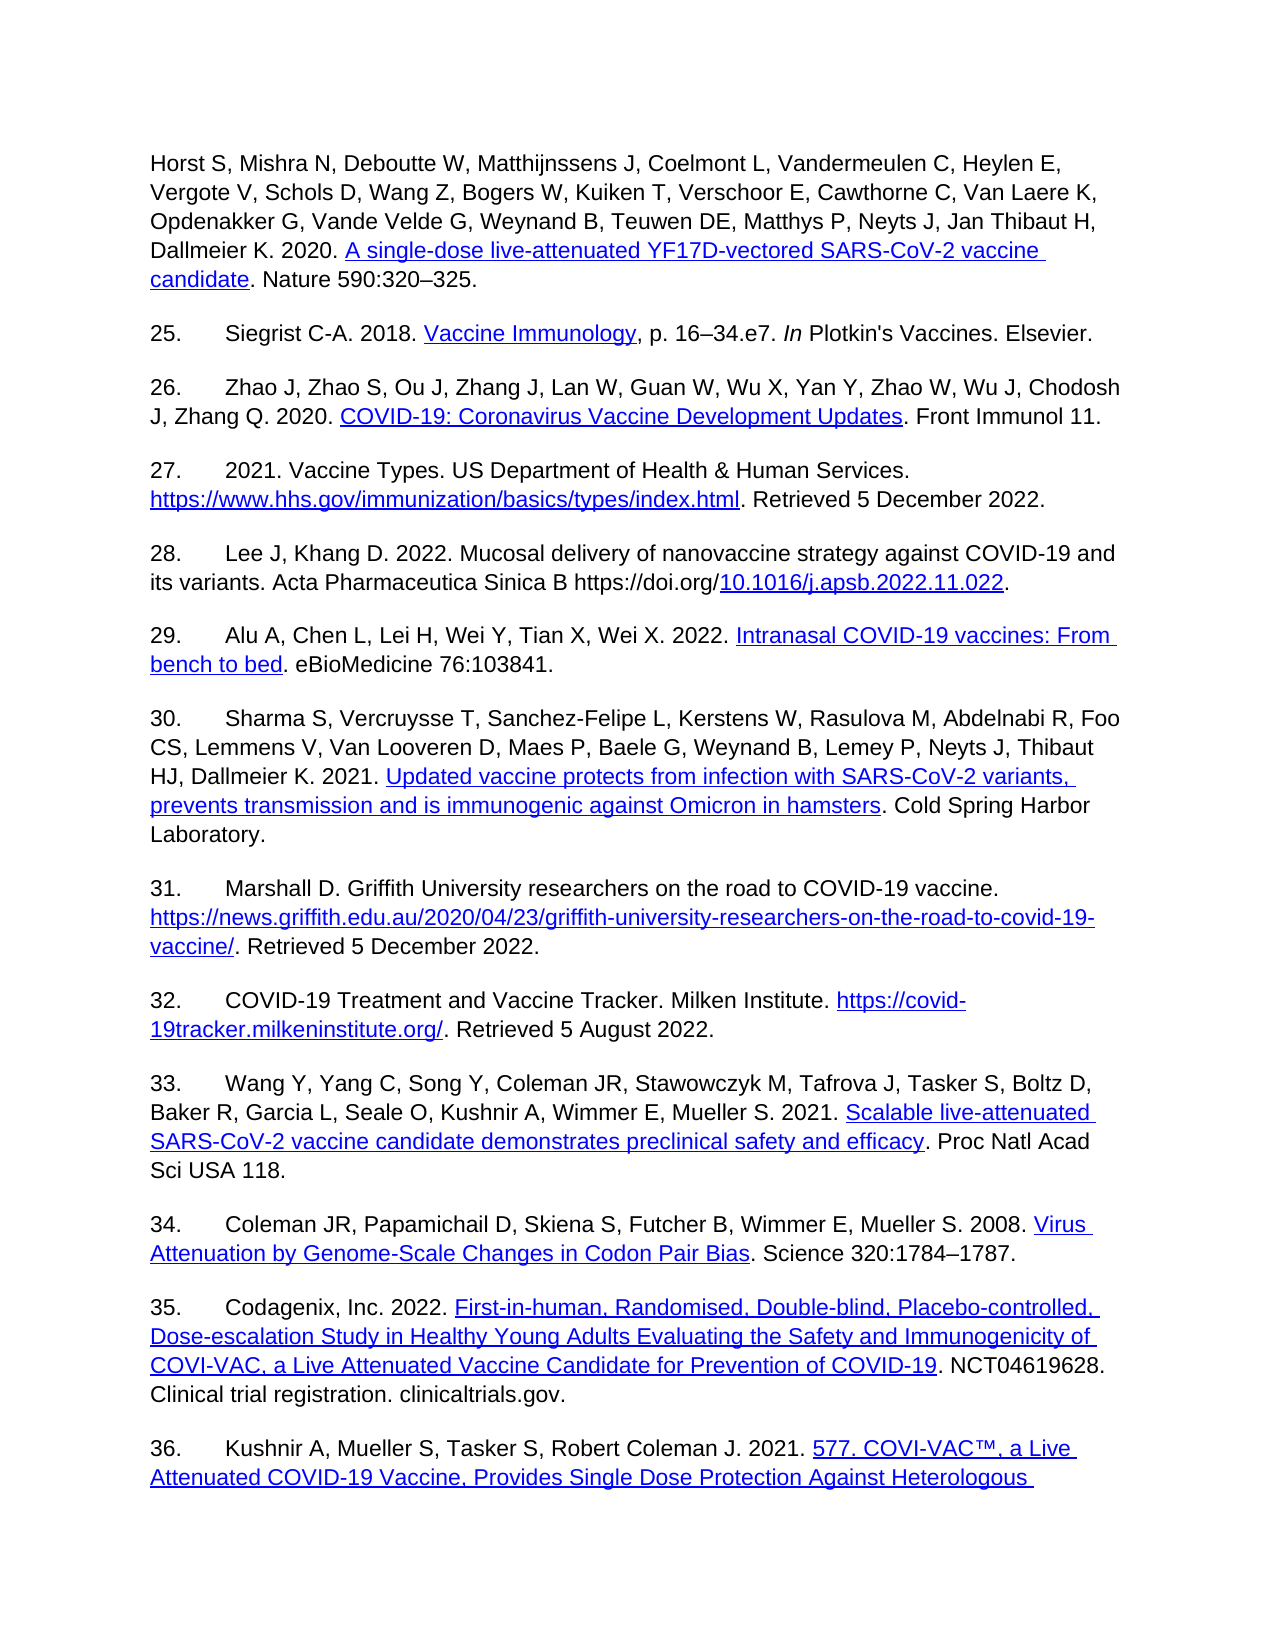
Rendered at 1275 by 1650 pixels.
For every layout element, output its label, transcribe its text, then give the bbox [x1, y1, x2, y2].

text 34. Coleman JR, Papamichail D, Skiena S, Futcher B, Wimmer E, Mueller S. 2008. Virus Attenuation by Genome-Scale Changes in Codon Pair Bias. Science 320:1784–1787. [150, 1211, 1125, 1266]
text 31. Marshall D. Griffith University researchers on the road to COVID-19 vaccine. https://news.griffith.edu.au/2020/04/23/griffith-university-researchers-on-the-road-to-covid-19-vaccine/. Retrieved 5 December 2022. [150, 875, 1125, 959]
text 35. Codagenix, Inc. 2022. First-in-human, Randomised, Double-blind, Placebo-controlled, Dose-escalation Study in Healthy Young Adults Evaluating the Safety and Immunogenicity of COVI-VAC, a Live Attenuated Vaccine Candidate for Prevention of COVID-19. NCT04619628. Clinical trial registration. clinicaltrials.gov. [150, 1294, 1125, 1407]
text 28. Lee J, Khang D. 2022. Mucosal delivery of nanovaccine strategy against COVID-19 and its variants. Acta Pharmaceutica Sinica B https://doi.org/10.1016/j.apsb.2022.11.022. [150, 539, 1125, 595]
text 30. Sharma S, Vercruysse T, Sanchez-Felipe L, Kerstens W, Rasulova M, Abdelnabi R, Foo CS, Lemmens V, Van Looveren D, Maes P, Baele G, Weynand B, Lemey P, Neyts J, Thibaut HJ, Dallmeier K. 2021. Updated vaccine protects from infection with SARS-CoV-2 variants, prevents transmission and is immunogenic against Omicron in hamsters. Cold Spring Harbor Laboratory. [150, 705, 1125, 848]
text 27. 2021. Vaccine Types. US Department of Health & Human Services. https://www.hhs.gov/immunization/basics/types/index.html. Retrieved 5 December 2022. [150, 457, 1125, 512]
text 25. Siegrist C-A. 2018. Vaccine Immunology, p. 16–34.e7. In Plotkin's Vaccines. Elsevier. [150, 320, 1125, 346]
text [150, 1434, 1125, 1490]
text 26. Zhao J, Zhao S, Ou J, Zhang J, Lan W, Guan W, Wu X, Yan Y, Zhao W, Wu J, Chodosh J, Zhang Q. 2020. COVID-19: Coronavirus Vaccine Development Updates. Front Immunol 11. [150, 374, 1125, 429]
text 29. Alu A, Chen L, Lei H, Wei Y, Tian X, Wei X. 2022. Intranasal COVID-19 vaccines: From bench to bed. eBioMedicine 76:103841. [150, 622, 1125, 678]
text 33. Wang Y, Yang C, Song Y, Coleman JR, Stawowczyk M, Tafrova J, Tasker S, Boltz D, Baker R, Garcia L, Seale O, Kushnir A, Wimmer E, Mueller S. 2021. Scalable live-attenuated SARS-CoV-2 vaccine candidate demonstrates preclinical safety and efficacy. Proc Natl Acad Sci USA 118. [150, 1070, 1125, 1183]
text 32. COVID-19 Treatment and Vaccine Tracker. Milken Institute. https://covid-19tracker.milkeninstitute.org/. Retrieved 5 August 2022. [150, 987, 1125, 1042]
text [150, 150, 1125, 292]
